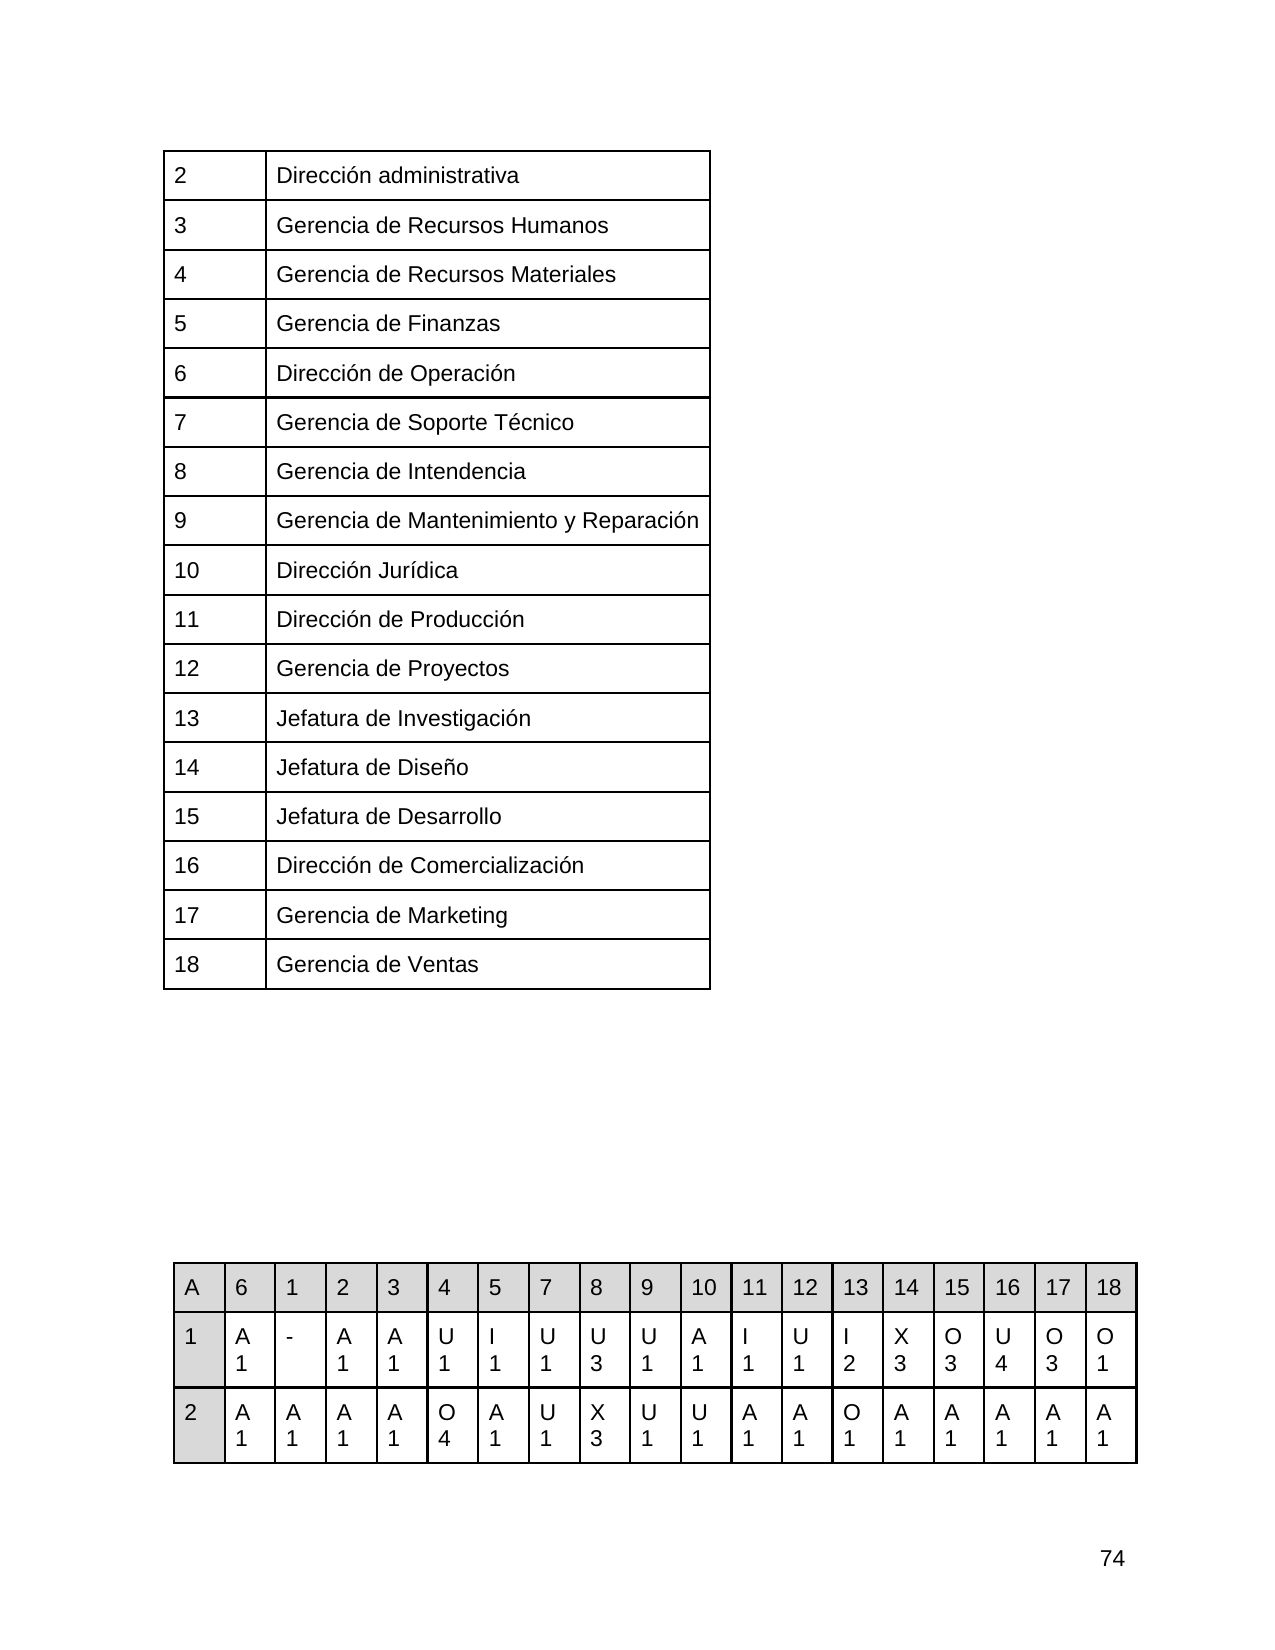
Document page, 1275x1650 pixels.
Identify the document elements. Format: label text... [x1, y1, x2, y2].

table_cell A 1 [682, 1313, 730, 1386]
table_header 1 [276, 1264, 325, 1311]
table_header 10 [682, 1264, 730, 1311]
table_header 12 [783, 1264, 831, 1311]
table_header 8 [581, 1264, 629, 1311]
table_header 11 [733, 1264, 781, 1311]
table_cell A 1 [327, 1389, 376, 1462]
table_cell A 1 [276, 1389, 325, 1462]
table_cell Gerencia de Recursos Humanos [267, 201, 709, 248]
table_cell O 1 [1087, 1313, 1135, 1386]
table_cell I 1 [479, 1313, 528, 1386]
table_cell U 1 [682, 1389, 730, 1462]
table_cell Dirección de Operación [267, 349, 709, 396]
table_cell 12 [165, 645, 265, 692]
table_cell 8 [165, 448, 265, 495]
table_cell A 1 [1087, 1389, 1135, 1462]
table_cell 14 [165, 743, 265, 791]
table_cell 5 [165, 300, 265, 347]
table_header 17 [1036, 1264, 1085, 1311]
table_header 2 [327, 1264, 376, 1311]
table_cell 7 [165, 399, 265, 446]
table_cell X 3 [581, 1389, 629, 1462]
table_cell 9 [165, 497, 265, 544]
table_cell Jefatura de Diseño [267, 743, 709, 791]
table_cell O 1 [834, 1389, 882, 1462]
table_cell I 2 [834, 1313, 882, 1386]
table_cell Dirección administrativa [267, 152, 709, 199]
table_cell 13 [165, 694, 265, 741]
table_cell Gerencia de Intendencia [267, 448, 709, 495]
table_cell A 1 [226, 1313, 274, 1386]
table_cell I 1 [733, 1313, 781, 1386]
table_cell A 1 [1036, 1389, 1085, 1462]
table_cell Gerencia de Proyectos [267, 645, 709, 692]
table_cell Jefatura de Investigación [267, 694, 709, 741]
table_header 9 [631, 1264, 680, 1311]
table_cell Jefatura de Desarrollo [267, 793, 709, 840]
table_header 3 [378, 1264, 426, 1311]
table_header 5 [479, 1264, 528, 1311]
table_header 6 [226, 1264, 274, 1311]
table_header 7 [530, 1264, 579, 1311]
table_cell A 1 [378, 1313, 426, 1386]
table_cell Dirección Jurídica [267, 546, 709, 593]
table_cell A 1 [479, 1389, 528, 1462]
table_cell 3 [165, 201, 265, 248]
table_cell U 1 [429, 1313, 477, 1386]
table_cell A 1 [226, 1389, 274, 1462]
table_cell 1 [175, 1313, 224, 1386]
table_header 4 [429, 1264, 477, 1311]
table_header 15 [935, 1264, 983, 1311]
table_header 16 [985, 1264, 1034, 1311]
table_cell U 1 [631, 1313, 680, 1386]
table_cell U 4 [985, 1313, 1034, 1386]
table_cell A 1 [783, 1389, 831, 1462]
table_cell X 3 [884, 1313, 933, 1386]
table_cell U 1 [783, 1313, 831, 1386]
table_cell 17 [165, 891, 265, 938]
table_cell Gerencia de Finanzas [267, 300, 709, 347]
table_cell A 1 [378, 1389, 426, 1462]
table_cell A 1 [327, 1313, 376, 1386]
table_cell 18 [165, 940, 265, 988]
table_header 13 [834, 1264, 882, 1311]
table_cell 15 [165, 793, 265, 840]
table_cell Gerencia de Mantenimiento y Reparación [267, 497, 709, 544]
table_cell O 4 [429, 1389, 477, 1462]
table_cell Dirección de Comercialización [267, 842, 709, 889]
table_cell 10 [165, 546, 265, 593]
table_cell 11 [165, 596, 265, 643]
table_cell U 1 [530, 1389, 579, 1462]
table_cell Gerencia de Ventas [267, 940, 709, 988]
table_cell Gerencia de Soporte Técnico [267, 399, 709, 446]
table_cell A 1 [733, 1389, 781, 1462]
table_cell 16 [165, 842, 265, 889]
table_cell O 3 [1036, 1313, 1085, 1386]
table_cell U 1 [631, 1389, 680, 1462]
table_header 18 [1087, 1264, 1135, 1311]
table_cell U 3 [581, 1313, 629, 1386]
table_header 14 [884, 1264, 933, 1311]
table_cell A 1 [985, 1389, 1034, 1462]
table_cell A 1 [935, 1389, 983, 1462]
table_cell O 3 [935, 1313, 983, 1386]
table_cell 6 [165, 349, 265, 396]
table_cell 2 [175, 1389, 224, 1462]
table_header A [175, 1264, 224, 1311]
table_cell Dirección de Producción [267, 596, 709, 643]
table_cell U 1 [530, 1313, 579, 1386]
table_cell A 1 [884, 1389, 933, 1462]
table_cell 2 [165, 152, 265, 199]
table_cell Gerencia de Marketing [267, 891, 709, 938]
table_cell - [276, 1313, 325, 1386]
table_cell 4 [165, 251, 265, 298]
table_cell Gerencia de Recursos Materiales [267, 251, 709, 298]
